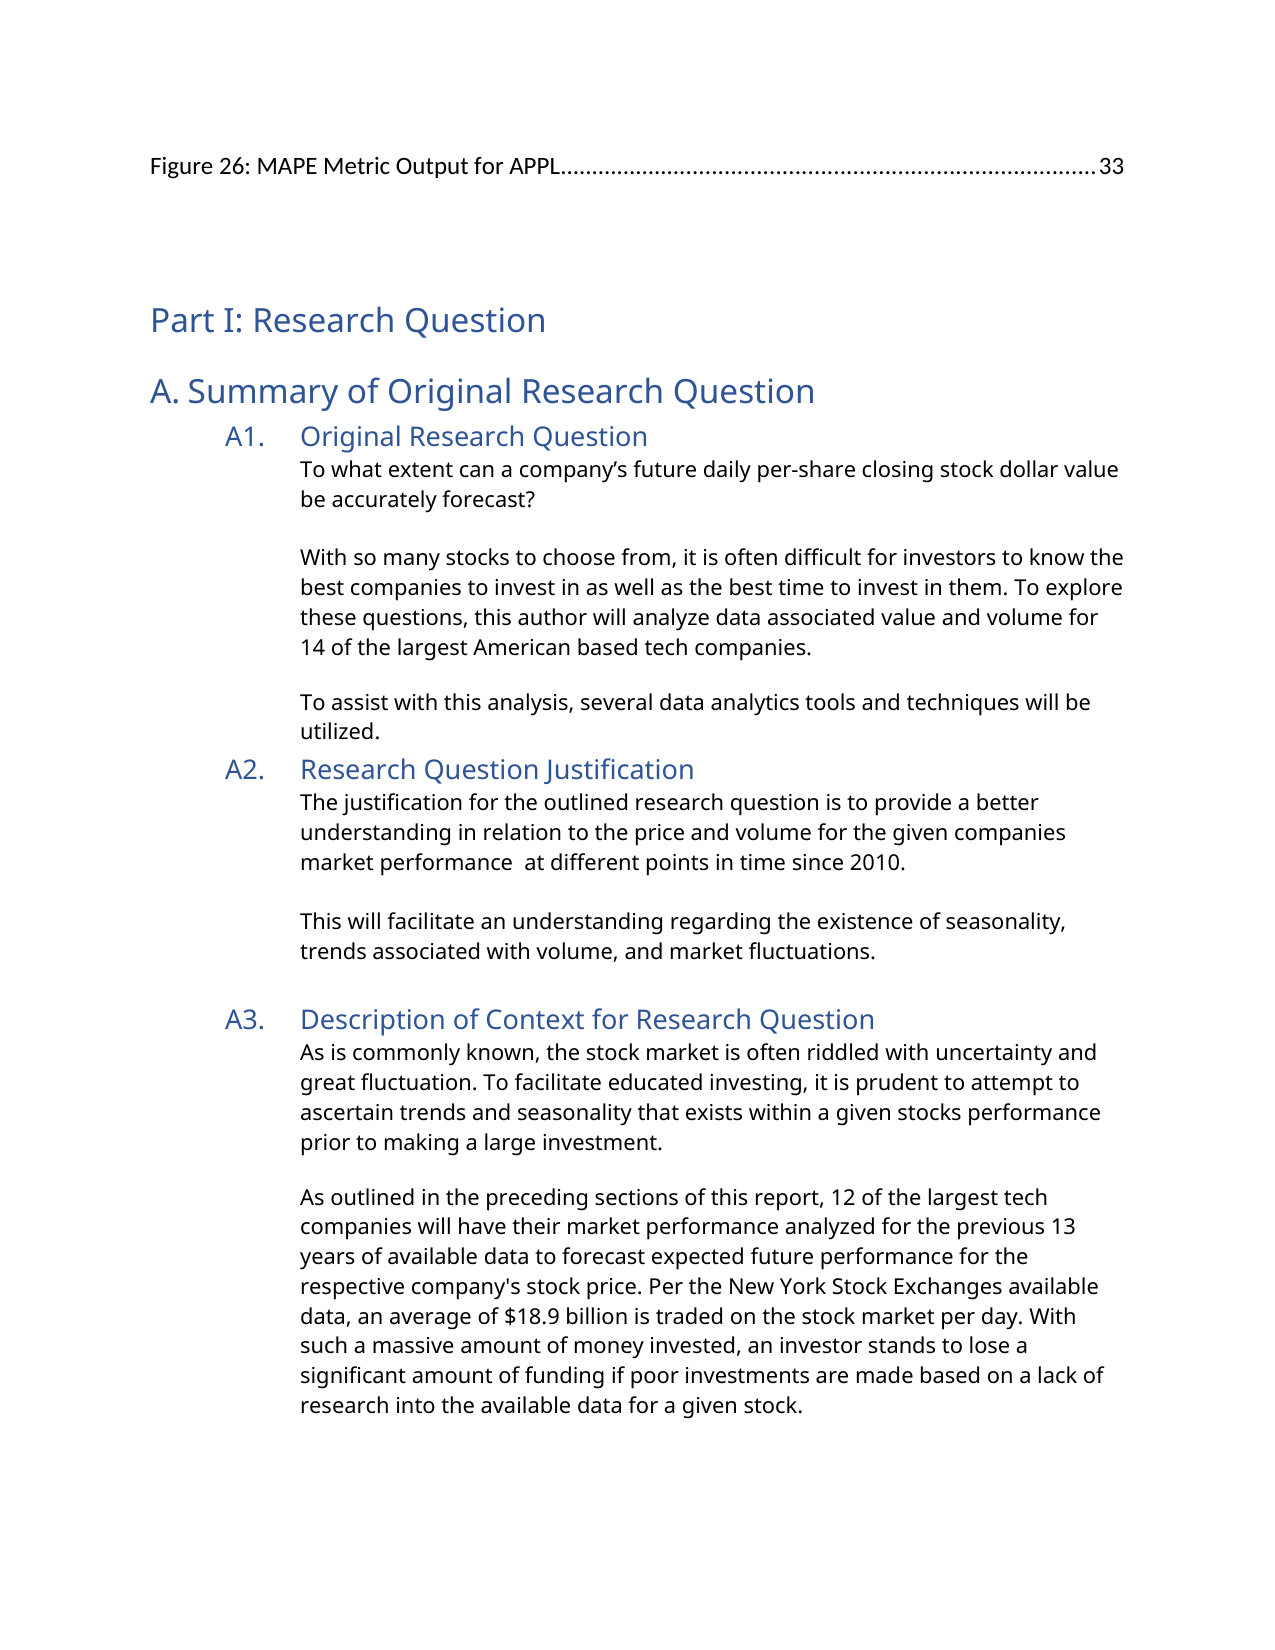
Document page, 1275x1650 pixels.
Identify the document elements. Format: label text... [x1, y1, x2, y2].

subtitle A1. Original Research Question [187, 417, 1125, 454]
text Figure 26: MAPE Metric Output for APPL 33 [150, 150, 1125, 181]
subtitle A2. Research Question Justification [225, 750, 1125, 787]
text To what extent can a company’s future daily per-share closing stock dollar value be accurately forecast? [535, 454, 1125, 513]
text As is commonly known, the stock market is often riddled with uncertainty and great fluctuation. To facilitate educated investing, it is prudent to attempt to ascertain trends and seasonality that exists within a given stocks performance prior to making a large investment. [300, 1037, 1125, 1157]
subtitle Summary of Original Research Question [150, 367, 1125, 413]
text This will facilitate an understanding regarding the existence of seasonality, trends associated with volume, and market fluctuations. [300, 906, 1125, 966]
subtitle A3. Description of Context for Research Question [225, 1001, 1125, 1037]
text With so many stocks to choose from, it is often difficult for investors to know the best companies to invest in as well as the best time to invest in them. To explore these questions, this author will analyze data associated value and volume for 14 of the largest American based tech companies. [300, 542, 1125, 661]
text The justification for the outlined research question is to provide a better understanding in relation to the price and volume for the given companies market performance at different points in time since 2010. [906, 787, 1125, 876]
text To assist with this analysis, several data analytics tools and techniques will be utilized. [300, 686, 1125, 746]
text As outlined in the preceding sections of this report, 12 of the largest tech companies will have their market performance analyzed for the previous 13 years of available data to forecast expected future performance for the respective company's stock price. Per the New York Stock Exchanges available data, an average of $18.9 billion is traded on the stock market per day. With such a massive amount of money invested, an investor stands to lose a significant amount of funding if poor investments are made based on a lack of research into the available data for a given stock. [300, 1182, 1125, 1420]
subtitle Part I: Research Question [150, 297, 1125, 342]
